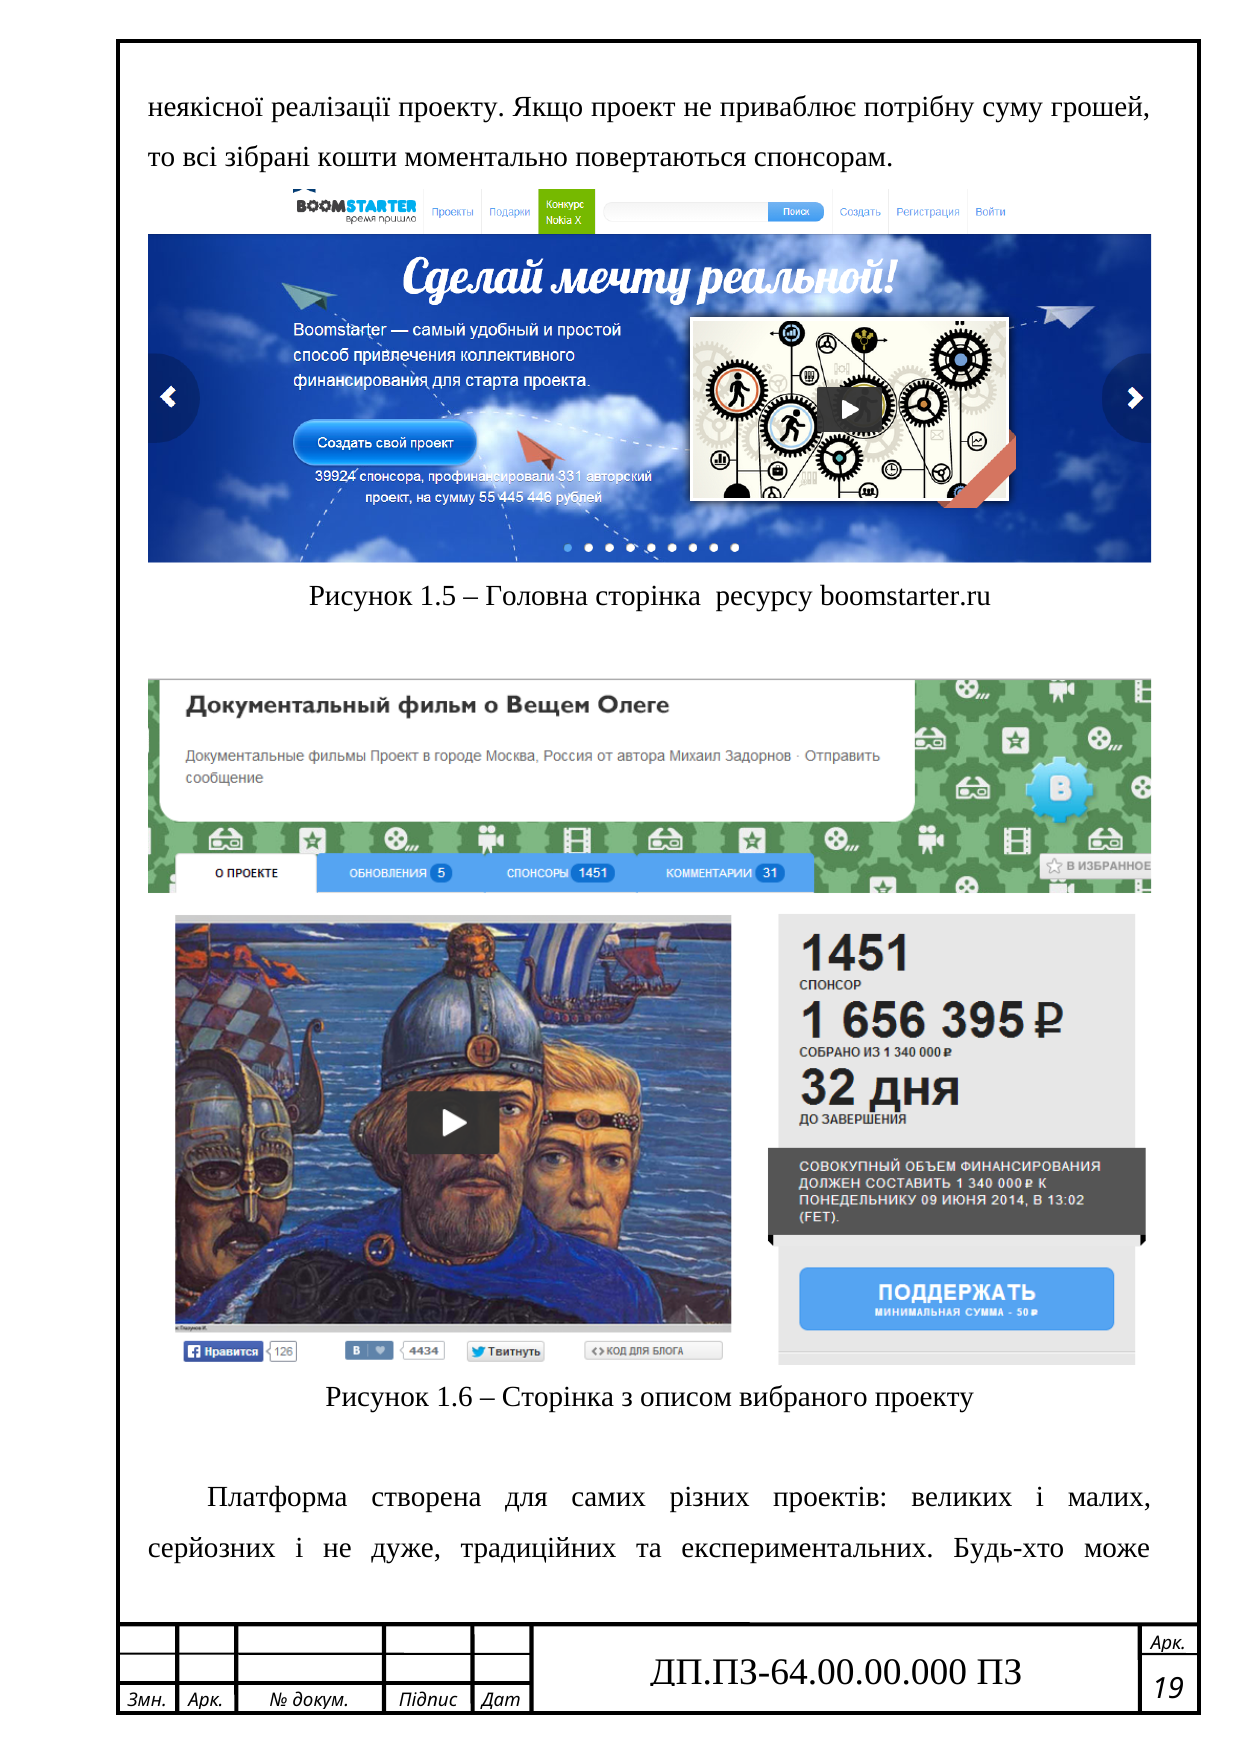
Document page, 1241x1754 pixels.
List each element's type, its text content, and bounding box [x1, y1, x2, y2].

text Рисунок 1.6 – Сторінка з описом вибраного проекту [148, 1379, 1152, 1412]
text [148, 1479, 1152, 1563]
picture [148, 189, 1152, 565]
picture [148, 678, 1152, 1365]
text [148, 89, 1152, 172]
text Рисунок 1.5 – Головна сторінка ресурсу boomstarter.ru [148, 578, 1152, 612]
